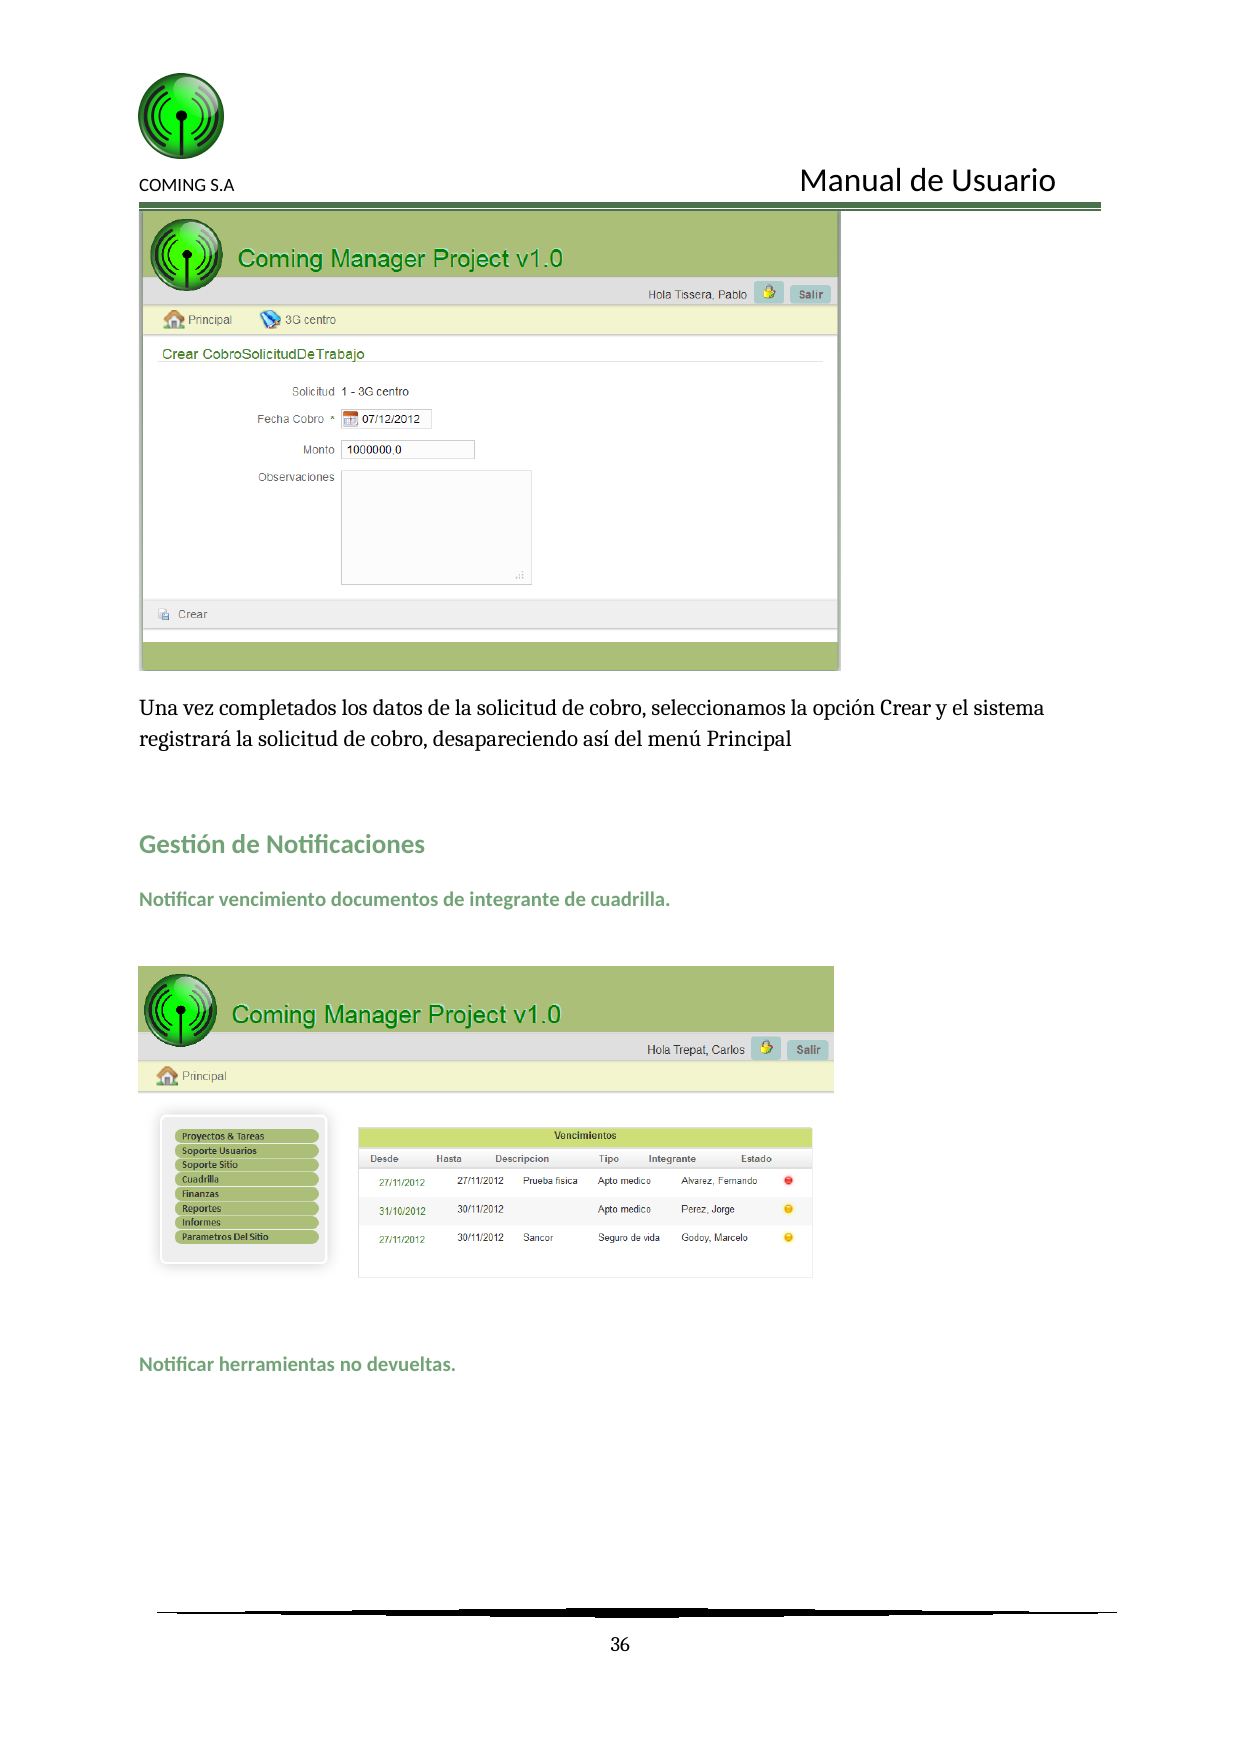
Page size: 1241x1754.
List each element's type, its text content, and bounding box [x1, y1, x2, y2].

picture [138, 211, 841, 671]
picture [138, 73, 224, 159]
subtitle Notificar vencimiento documentos de integrante de cuadrilla. [139, 886, 1101, 912]
picture [138, 966, 834, 1326]
subtitle Gestión de Notificaciones [139, 827, 1101, 861]
subtitle Notificar herramientas no devueltas. [139, 1351, 1101, 1376]
text Una vez completados los datos de la solicitud de cobro, seleccionamos la opción Crear y el sistema registrará la solicitud de cobro, desapareciendo así del menú Principal [139, 695, 1101, 752]
